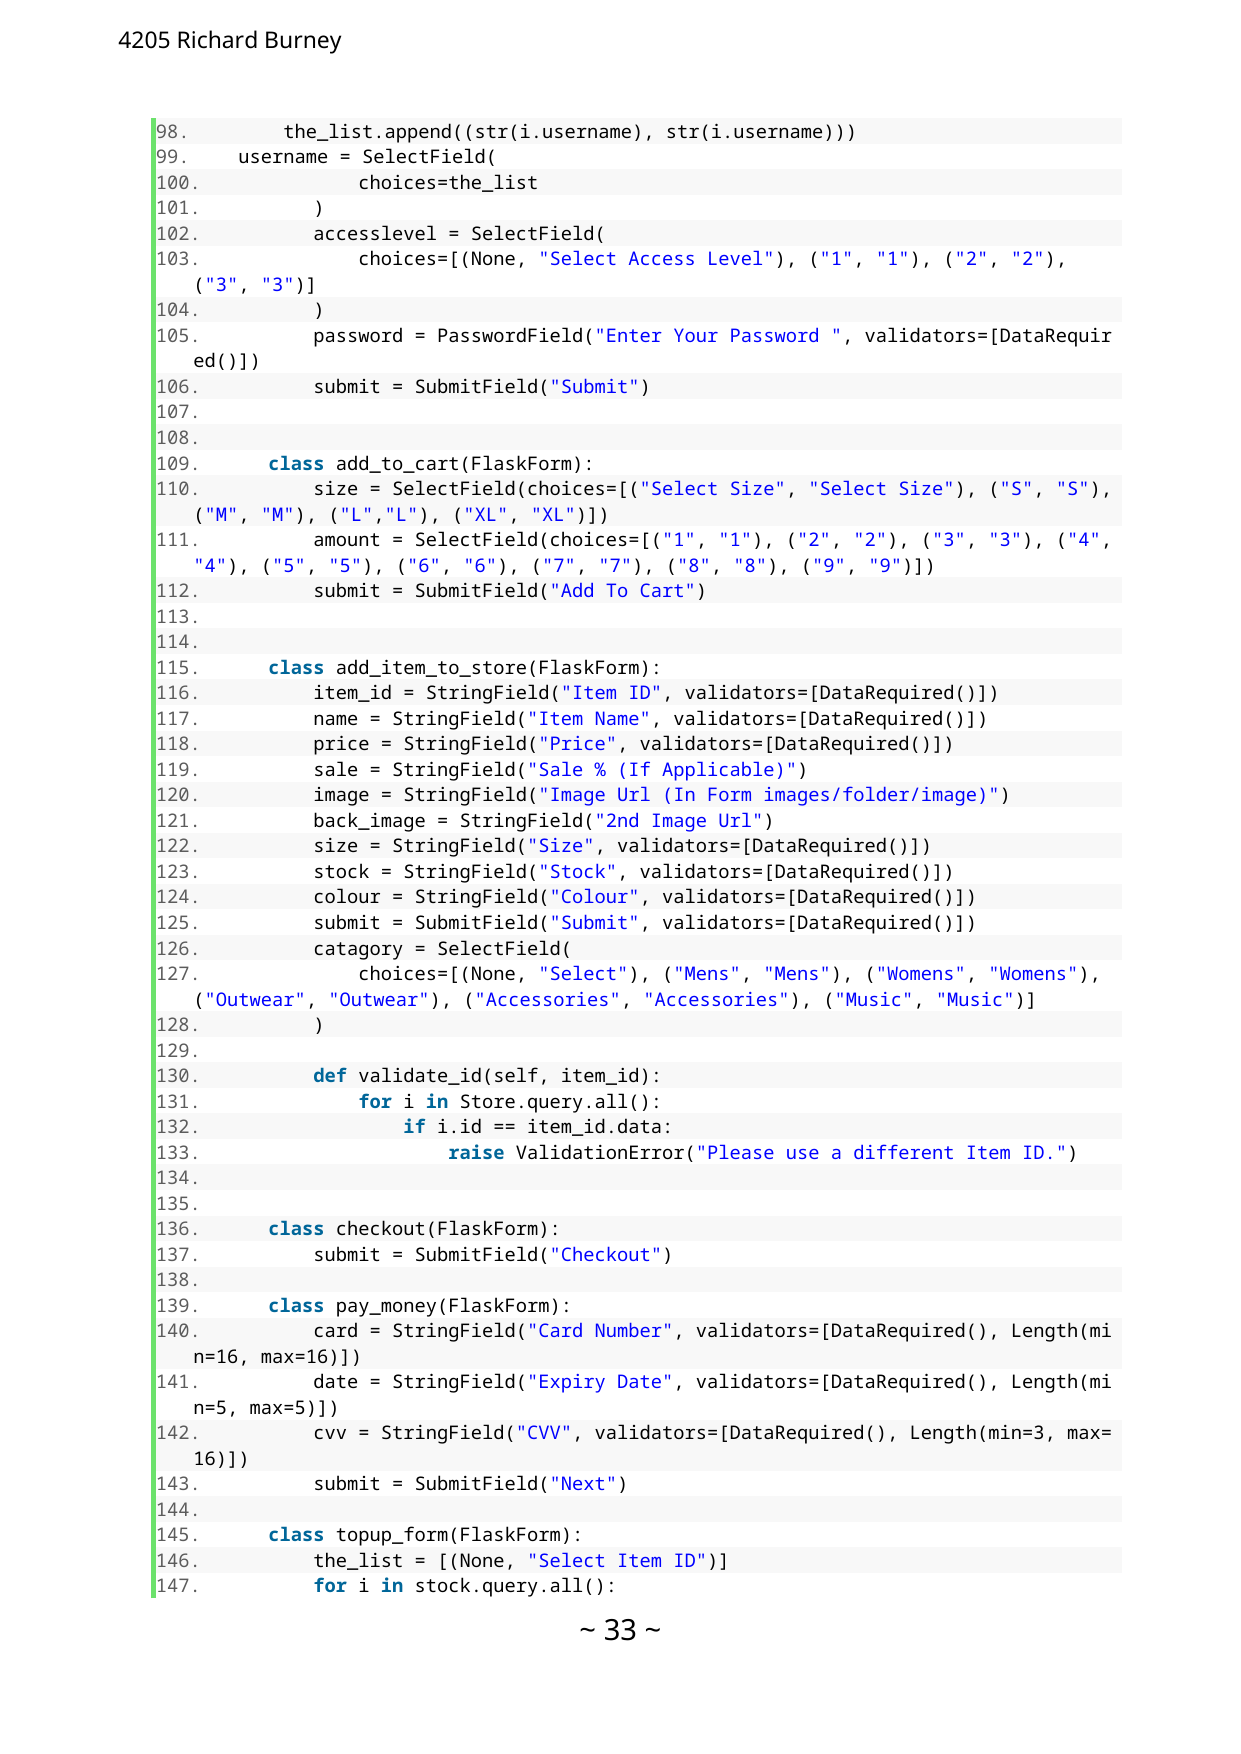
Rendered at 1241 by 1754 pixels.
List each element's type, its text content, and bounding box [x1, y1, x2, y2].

list ) [156, 1011, 1122, 1037]
list image = StringField("Image Url (In Form images/folder/image)") [156, 782, 1122, 807]
list price = StringField("Price", validators=[DataRequired()]) [156, 731, 1122, 756]
list def validate_id(self, item_id): [156, 1062, 1122, 1088]
list ) [156, 297, 1122, 322]
list choices=[(None, "Select Access Level"), ("1", "1"), ("2", "2"), ("3", "3")] [156, 246, 1122, 297]
list card = StringField("Card Number", validators=[DataRequired(), Length(min=16, max=16)]) [156, 1318, 1122, 1369]
list submit = SubmitField("Submit", validators=[DataRequired()]) [156, 909, 1122, 935]
list sale = StringField("Sale % (If Applicable)") [156, 756, 1122, 782]
list the_list = [(None, "Select Item ID")] [156, 1547, 1122, 1573]
list submit = SubmitField("Submit") [156, 373, 1122, 399]
list item_id = StringField("Item ID", validators=[DataRequired()]) [156, 679, 1122, 705]
list class add_to_cart(FlaskForm): [156, 450, 1122, 475]
list colour = StringField("Colour", validators=[DataRequired()]) [156, 884, 1122, 909]
list class checkout(FlaskForm): [156, 1216, 1122, 1241]
list ) [156, 195, 1122, 220]
list cvv = StringField("CVV", validators=[DataRequired(), Length(min=3, max=16)]) [156, 1420, 1122, 1471]
list for i in stock.query.all(): [156, 1573, 1122, 1598]
list username = SelectField( [156, 144, 1122, 169]
list amount = SelectField(choices=[("1", "1"), ("2", "2"), ("3", "3"), ("4", "4"), ("5", "5"), ("6", "6"), ("7", "7"), ("8", "8"), ("9", "9")]) [156, 526, 1122, 577]
list submit = SubmitField("Next") [156, 1471, 1122, 1496]
list date = StringField("Expiry Date", validators=[DataRequired(), Length(min=5, max=5)]) [156, 1369, 1122, 1420]
list catagory = SelectField( [156, 935, 1122, 960]
list choices=[(None, "Select"), ("Mens", "Mens"), ("Womens", "Womens"), ("Outwear", "Outwear"), ("Accessories", "Accessories"), ("Music", "Music")] [156, 960, 1122, 1011]
list if i.id == item_id.data: [156, 1113, 1122, 1139]
list class topup_form(FlaskForm): [156, 1522, 1122, 1547]
list name = StringField("Item Name", validators=[DataRequired()]) [156, 705, 1122, 731]
list class pay_money(FlaskForm): [156, 1292, 1122, 1318]
list class add_item_to_store(FlaskForm): [156, 654, 1122, 679]
list back_image = StringField("2nd Image Url") [156, 807, 1122, 833]
list submit = SubmitField("Add To Cart") [156, 577, 1122, 603]
list size = SelectField(choices=[("Select Size", "Select Size"), ("S", "S"), ("M", "M"), ("L","L"), ("XL", "XL")]) [156, 475, 1122, 526]
list password = PasswordField("Enter Your Password ", validators=[DataRequired()]) [156, 322, 1122, 373]
list raise ValidationError("Please use a different Item ID.") [156, 1139, 1122, 1164]
list accesslevel = SelectField( [156, 220, 1122, 246]
list the_list.append((str(i.username), str(i.username))) [156, 118, 1122, 144]
list size = StringField("Size", validators=[DataRequired()]) [156, 833, 1122, 858]
list submit = SubmitField("Checkout") [156, 1241, 1122, 1267]
list for i in Store.query.all(): [156, 1088, 1122, 1113]
list stock = StringField("Stock", validators=[DataRequired()]) [156, 858, 1122, 884]
list choices=the_list [156, 169, 1122, 195]
